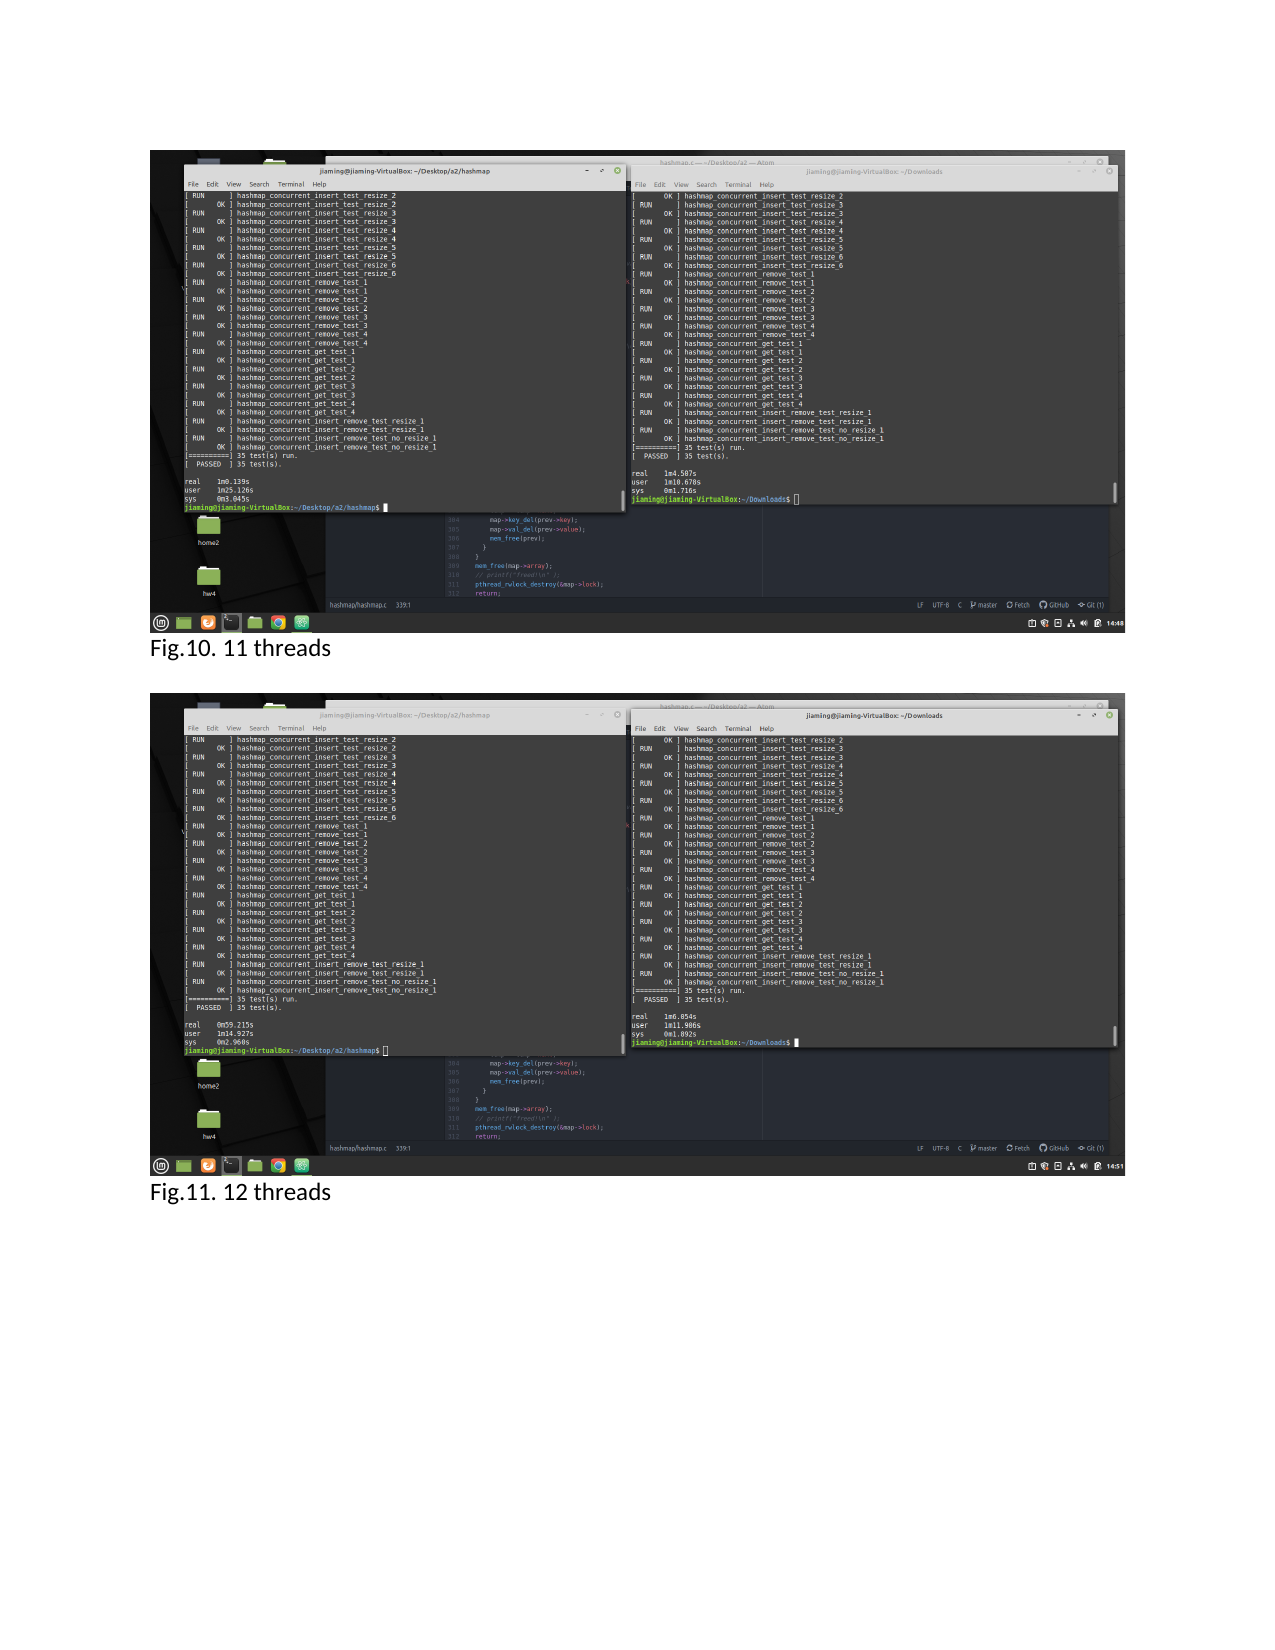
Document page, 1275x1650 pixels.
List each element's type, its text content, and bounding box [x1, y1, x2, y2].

text Fig.11. 12 threads [150, 1176, 1125, 1206]
picture [150, 693, 1125, 1176]
picture [150, 150, 1125, 633]
text Fig.10. 11 threads [150, 633, 1125, 663]
